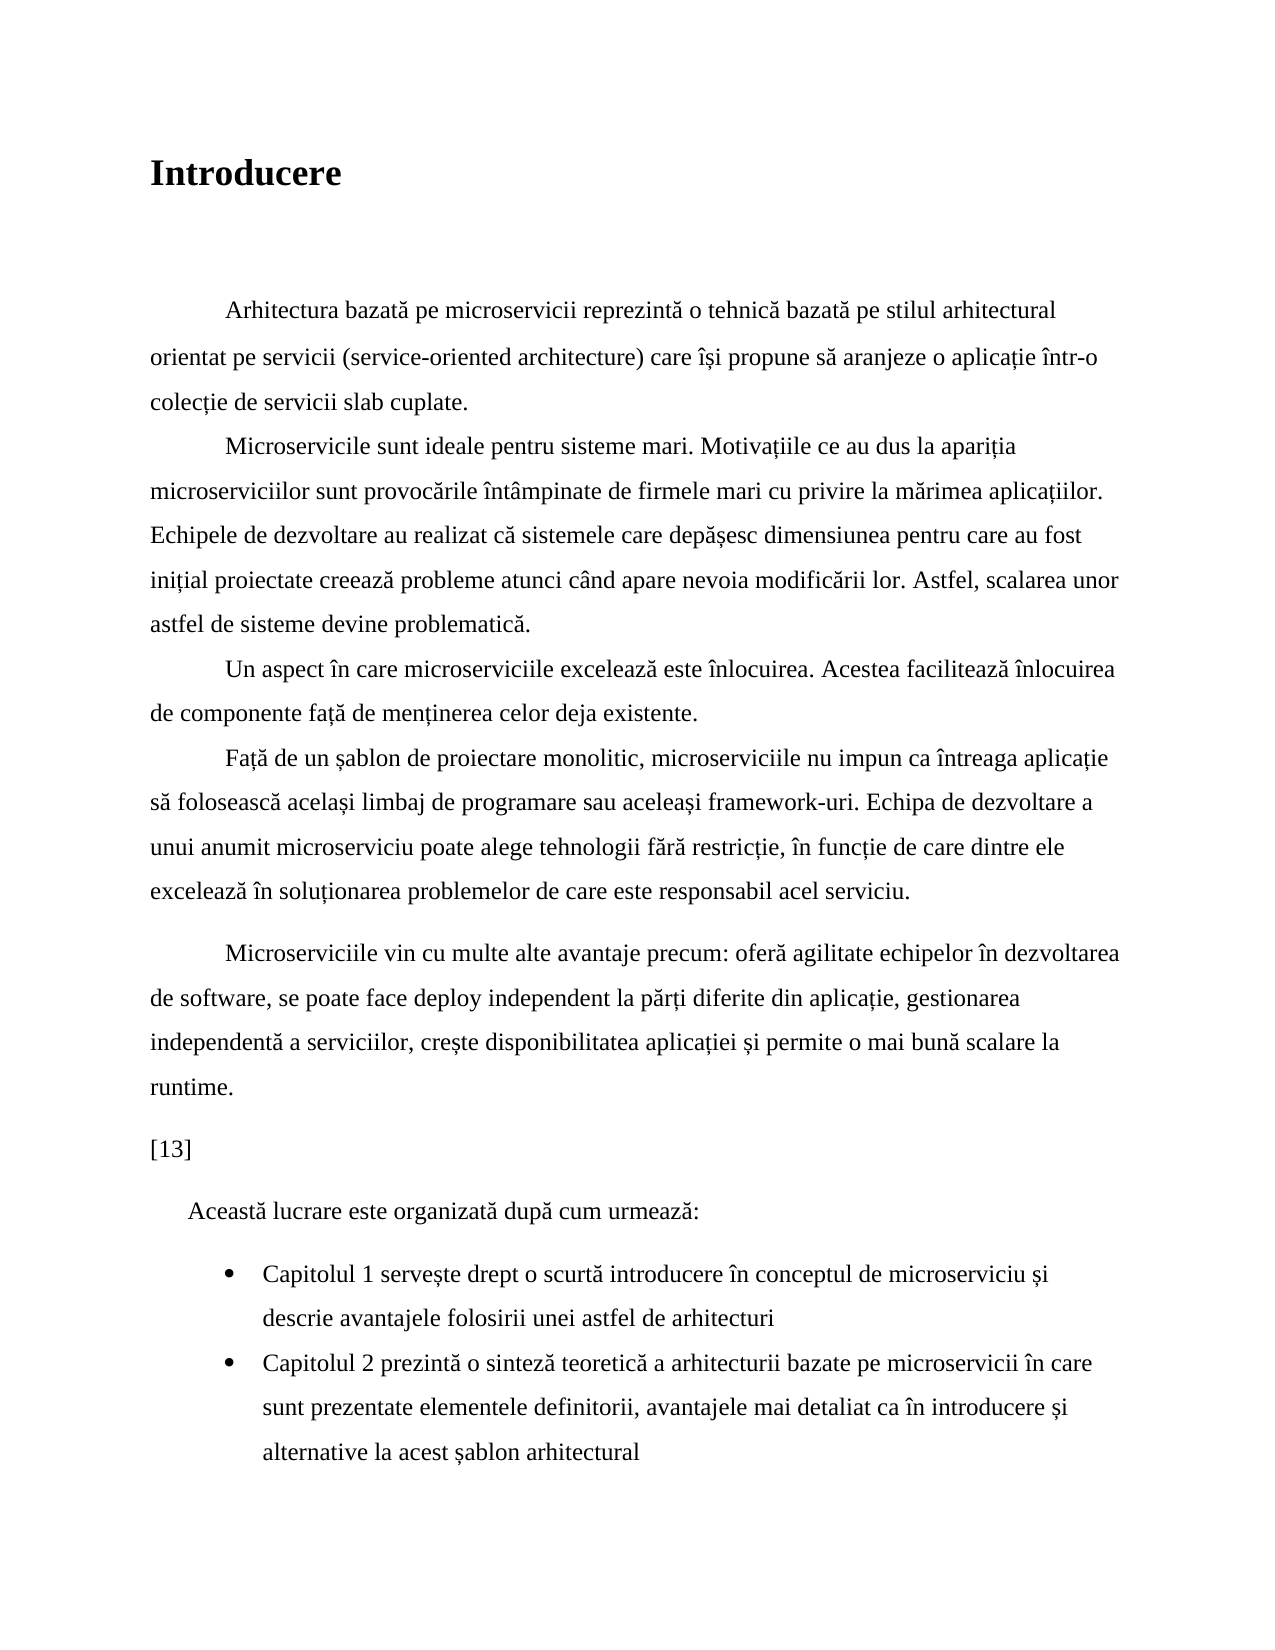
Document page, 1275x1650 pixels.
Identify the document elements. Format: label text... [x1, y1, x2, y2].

list Capitolul 2 prezintă o sinteză teoretică a arhitecturii bazate pe microservicii în care sunt prezentate elementele definitorii, avantajele mai detaliat ca în introducere și alternative la acest șablon arhitectural [225, 1348, 1125, 1465]
text [13] [150, 1134, 1125, 1163]
text Această lucrare este organizată după cum urmează: [187, 1196, 1125, 1225]
list Introducere Arhitectura bazată pe microservicii reprezintă o tehnică bazată pe stilul arhitectural orientat pe servicii (service-oriented architecture) care își propune să aranjeze o aplicație într-o colecție de servicii slab cuplate. Microservicile sunt ideale pentru sisteme mari. Motivațiile ce au dus la apariția microserviciilor sunt provocările întâmpinate de firmele mari cu privire la mărimea aplicațiilor. Echipele de dezvoltare au realizat că sistemele care depășesc dimensiunea pentru care au fost inițial proiectate creează probleme atunci când apare nevoia modificării lor. Astfel, scalarea unor astfel de sisteme devine problematică. Un aspect în care microserviciile excelează este înlocuirea. Acestea facilitează înlocuirea de componente față de menținerea celor deja existente. Față de un șablon de proiectare monolitic, microserviciile nu impun ca întreaga aplicație să folosească același limbaj de programare sau aceleași framework-uri. Echipa de dezvoltare a unui anumit microserviciu poate alege tehnologii fără restricție, în funcție de care dintre ele excelează în soluționarea problemelor de care este responsabil acel serviciu. [150, 150, 1125, 905]
text Microserviciile vin cu multe alte avantaje precum: oferă agilitate echipelor în dezvoltarea de software, se poate face deploy independent la părți diferite din aplicație, gestionarea independentă a serviciilor, crește disponibilitatea aplicației și permite o mai bună scalare la runtime. [150, 938, 1125, 1101]
list Capitolul 1 servește drept o scurtă introducere în conceptul de microserviciu și descrie avantajele folosirii unei astfel de arhitecturi [225, 1259, 1125, 1332]
